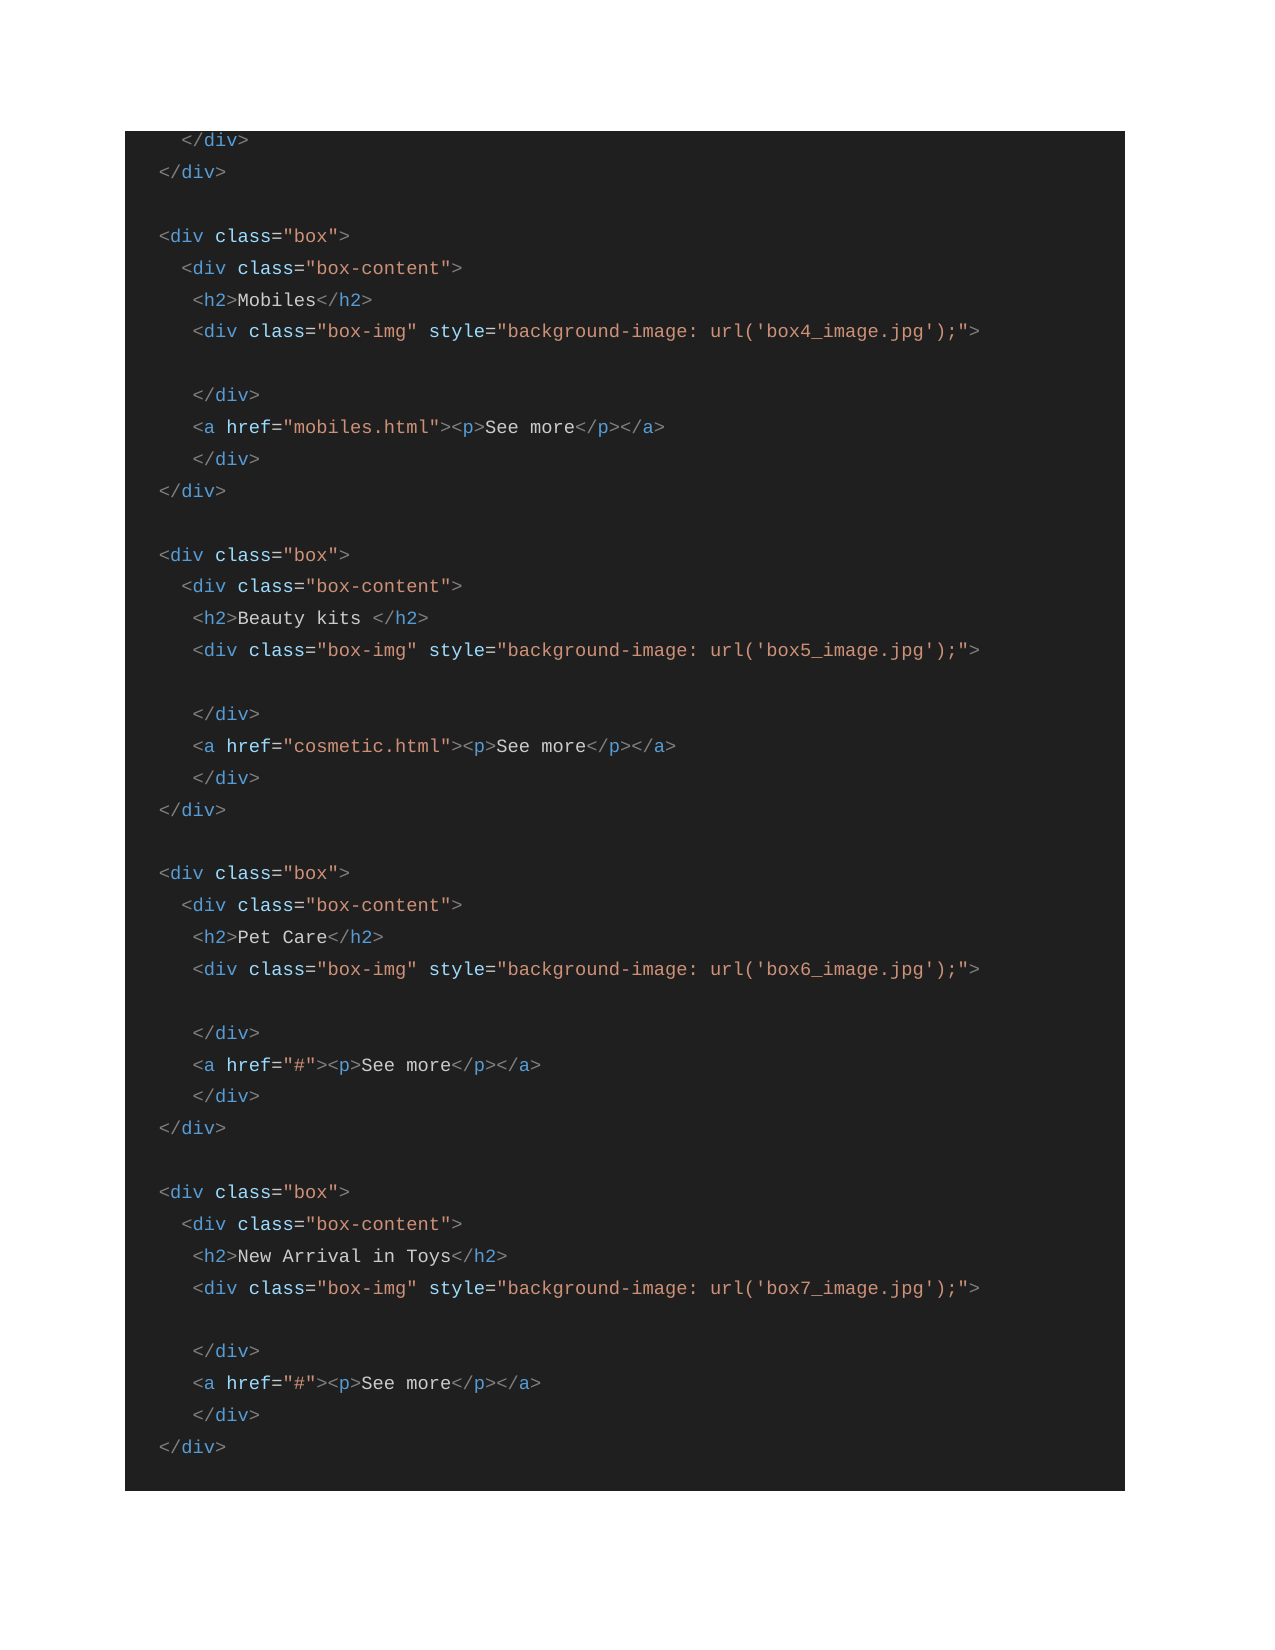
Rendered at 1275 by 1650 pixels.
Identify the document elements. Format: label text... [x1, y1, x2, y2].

text <div class="box-img" style="background-image: url('box7_image.jpg');"> [125, 1278, 1125, 1300]
text </div> [125, 768, 1125, 790]
text <div class="box"> [125, 545, 1125, 567]
text <div class="box-content"> [125, 1215, 1125, 1236]
text <div class="box"> [125, 864, 1125, 885]
text <div class="box-img" style="background-image: url('box6_image.jpg');"> [125, 960, 1125, 981]
text <h2>Beauty kits </h2> [125, 609, 1125, 630]
text <div class="box-content"> [125, 258, 1125, 280]
text <h2>Mobiles</h2> [125, 290, 1125, 312]
text <div class="box-content"> [125, 896, 1125, 917]
text <div class="box-img" style="background-image: url('box4_image.jpg');"> [125, 322, 1125, 343]
text </div> [125, 1438, 1125, 1459]
text </div> [125, 705, 1125, 726]
text </div> [125, 1406, 1125, 1427]
text <h2>New Arrival in Toys</h2> [125, 1247, 1125, 1268]
text <h2>Pet Care</h2> [125, 928, 1125, 949]
text <div class="box-content"> [125, 577, 1125, 598]
text <div class="box"> [125, 227, 1125, 248]
text </div> [125, 1023, 1125, 1045]
text <a href="#"><p>See more</p></a> [125, 1055, 1125, 1077]
text </div> [125, 450, 1125, 471]
text </div> [125, 800, 1125, 822]
text </div> [125, 1119, 1125, 1140]
text <div class="box-img" style="background-image: url('box5_image.jpg');"> [125, 641, 1125, 662]
text <a href="mobiles.html"><p>See more</p></a> [125, 418, 1125, 439]
text </div> [125, 131, 1125, 152]
text <a href="#"><p>See more</p></a> [125, 1374, 1125, 1395]
text <div class="box"> [125, 1183, 1125, 1204]
text </div> [125, 1087, 1125, 1108]
text </div> [125, 1342, 1125, 1363]
text </div> [125, 163, 1125, 184]
text </div> [125, 386, 1125, 407]
text </div> [125, 482, 1125, 503]
text <a href="cosmetic.html"><p>See more</p></a> [125, 737, 1125, 758]
